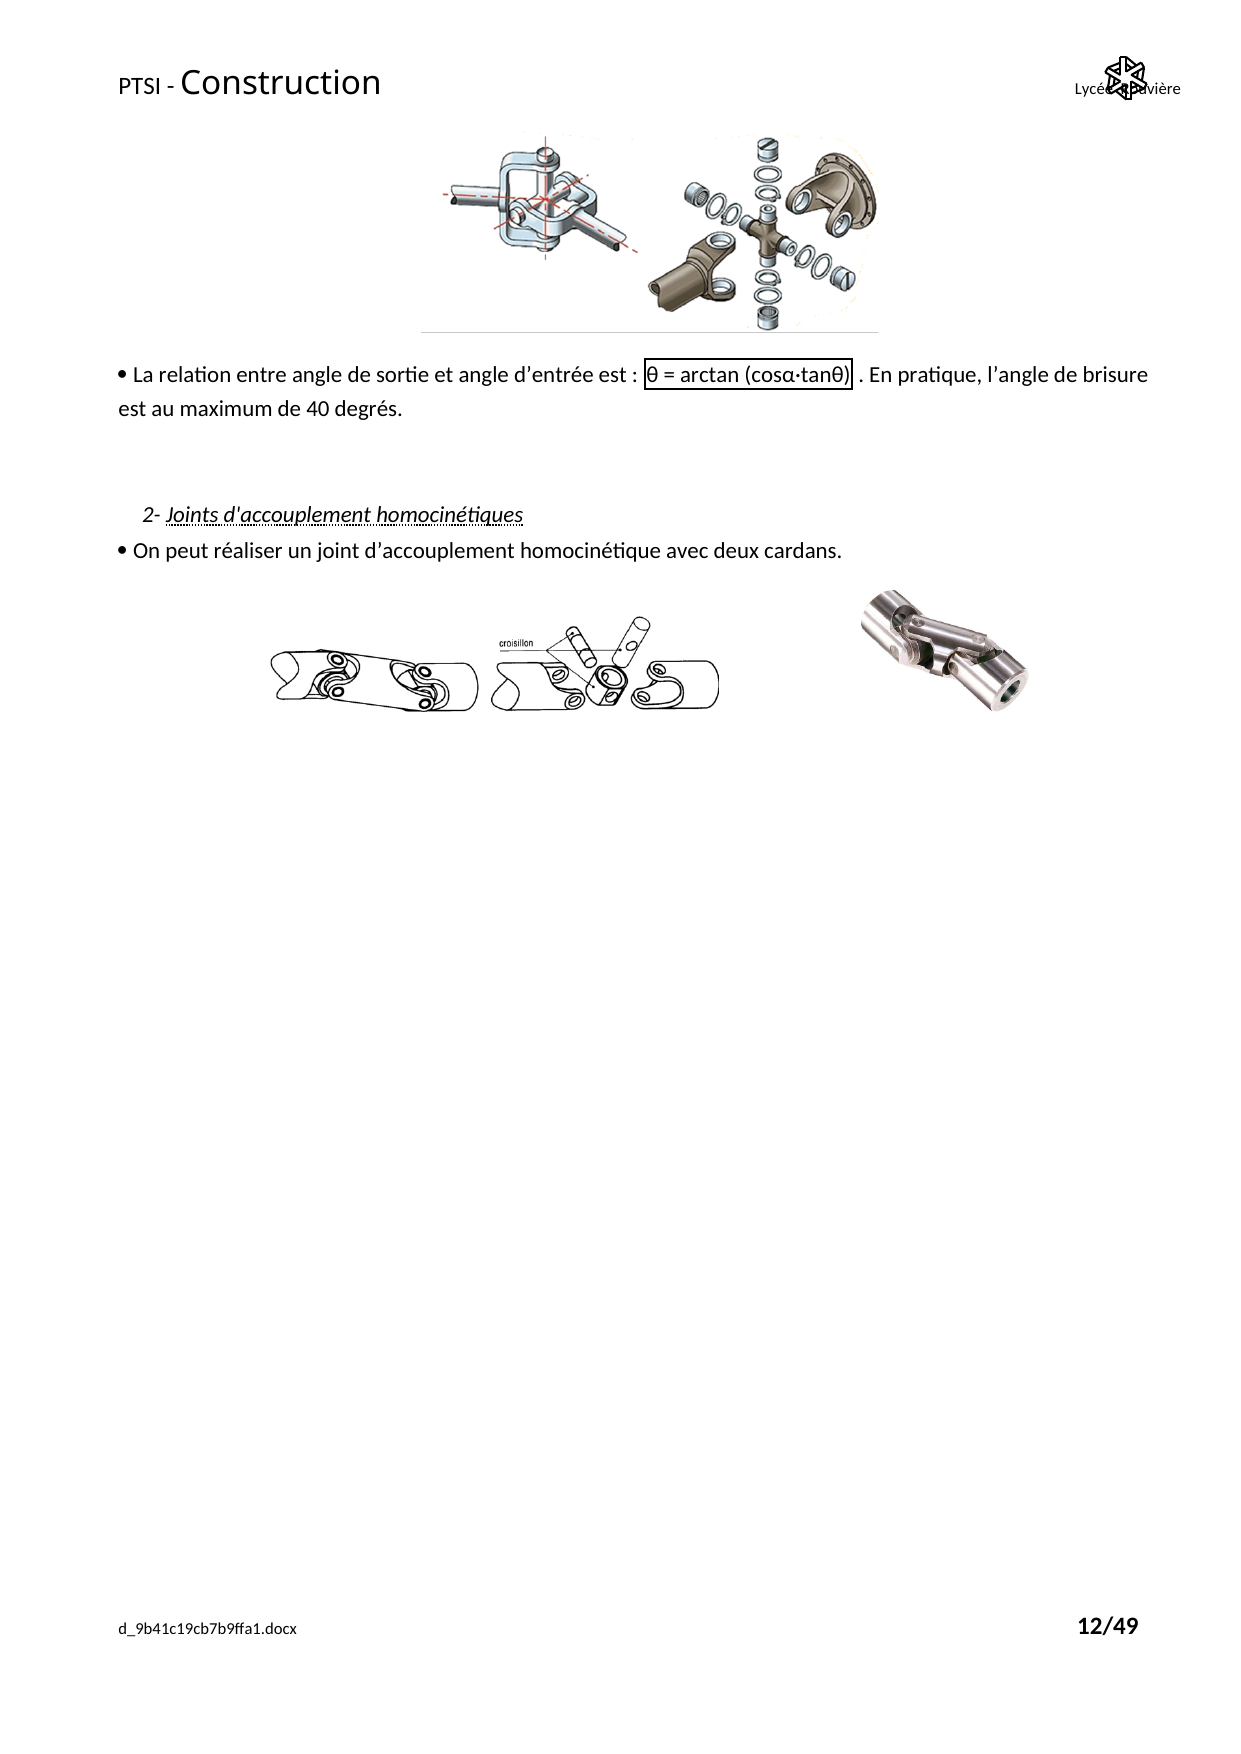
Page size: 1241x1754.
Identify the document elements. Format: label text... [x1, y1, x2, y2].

picture [420, 129, 879, 333]
subtitle Joints d'accouplement homocinétiques [118, 500, 1181, 528]
text On peut réaliser un joint d’accouplement homocinétique avec deux cardans. [118, 537, 1181, 564]
picture [270, 616, 719, 712]
picture [860, 589, 1029, 712]
text La relation entre angle de sortie et angle d’entrée est : θ = arctan (cosα·tanθ) . En pratique, l’angle de brisure est au maximum de 40 degrés. [118, 358, 1181, 422]
